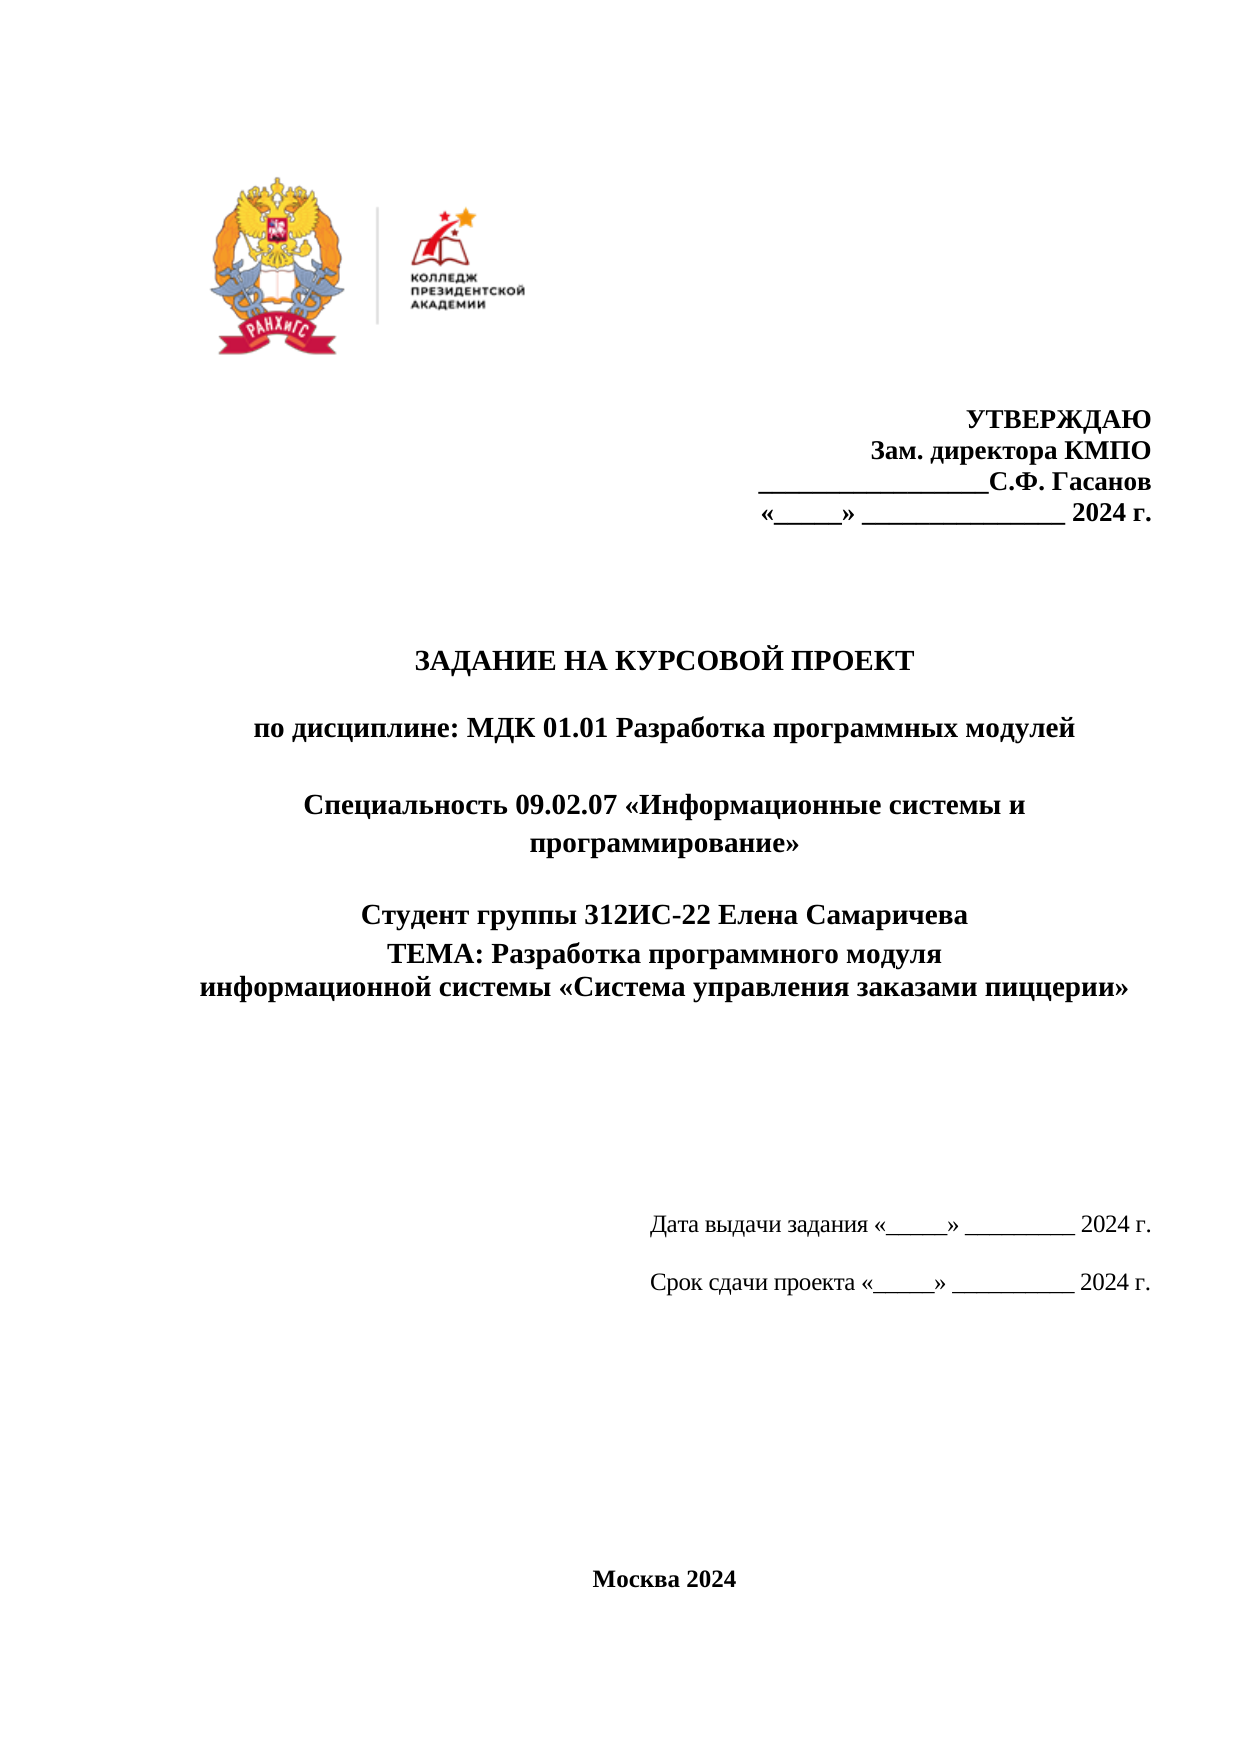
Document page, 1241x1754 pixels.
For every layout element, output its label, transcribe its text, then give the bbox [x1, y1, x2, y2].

text «_____» _______________ 2024 г. [177, 497, 1152, 528]
text Дата выдачи задания «_____» _________ 2024 г. [650, 1209, 1152, 1238]
picture [177, 146, 549, 391]
text _________________С.Ф. Гасанов [177, 465, 1152, 497]
text УТВЕРЖДАЮ [177, 403, 1152, 434]
text Студент группы 312ИС-22 Елена Самаричева [177, 897, 1152, 931]
text Специальность 09.02.07 «Информационные системы и программирование» [177, 787, 1152, 859]
text по дисциплине: МДК 01.01 Разработка программных модулей [177, 710, 1152, 743]
text Срок сдачи проекта «_____» __________ 2024 г. [650, 1267, 1152, 1296]
text информационной системы «Система управления заказами пиццерии» [177, 969, 1152, 1003]
text ТЕМА: Разработка программного модуля [177, 936, 1152, 969]
text Зам. директора КМПО [177, 434, 1152, 465]
text ЗАДАНИЕ НА КУРСОВОЙ ПРОЕКТ [177, 643, 1152, 676]
text Москва 2024 [177, 1564, 1152, 1593]
